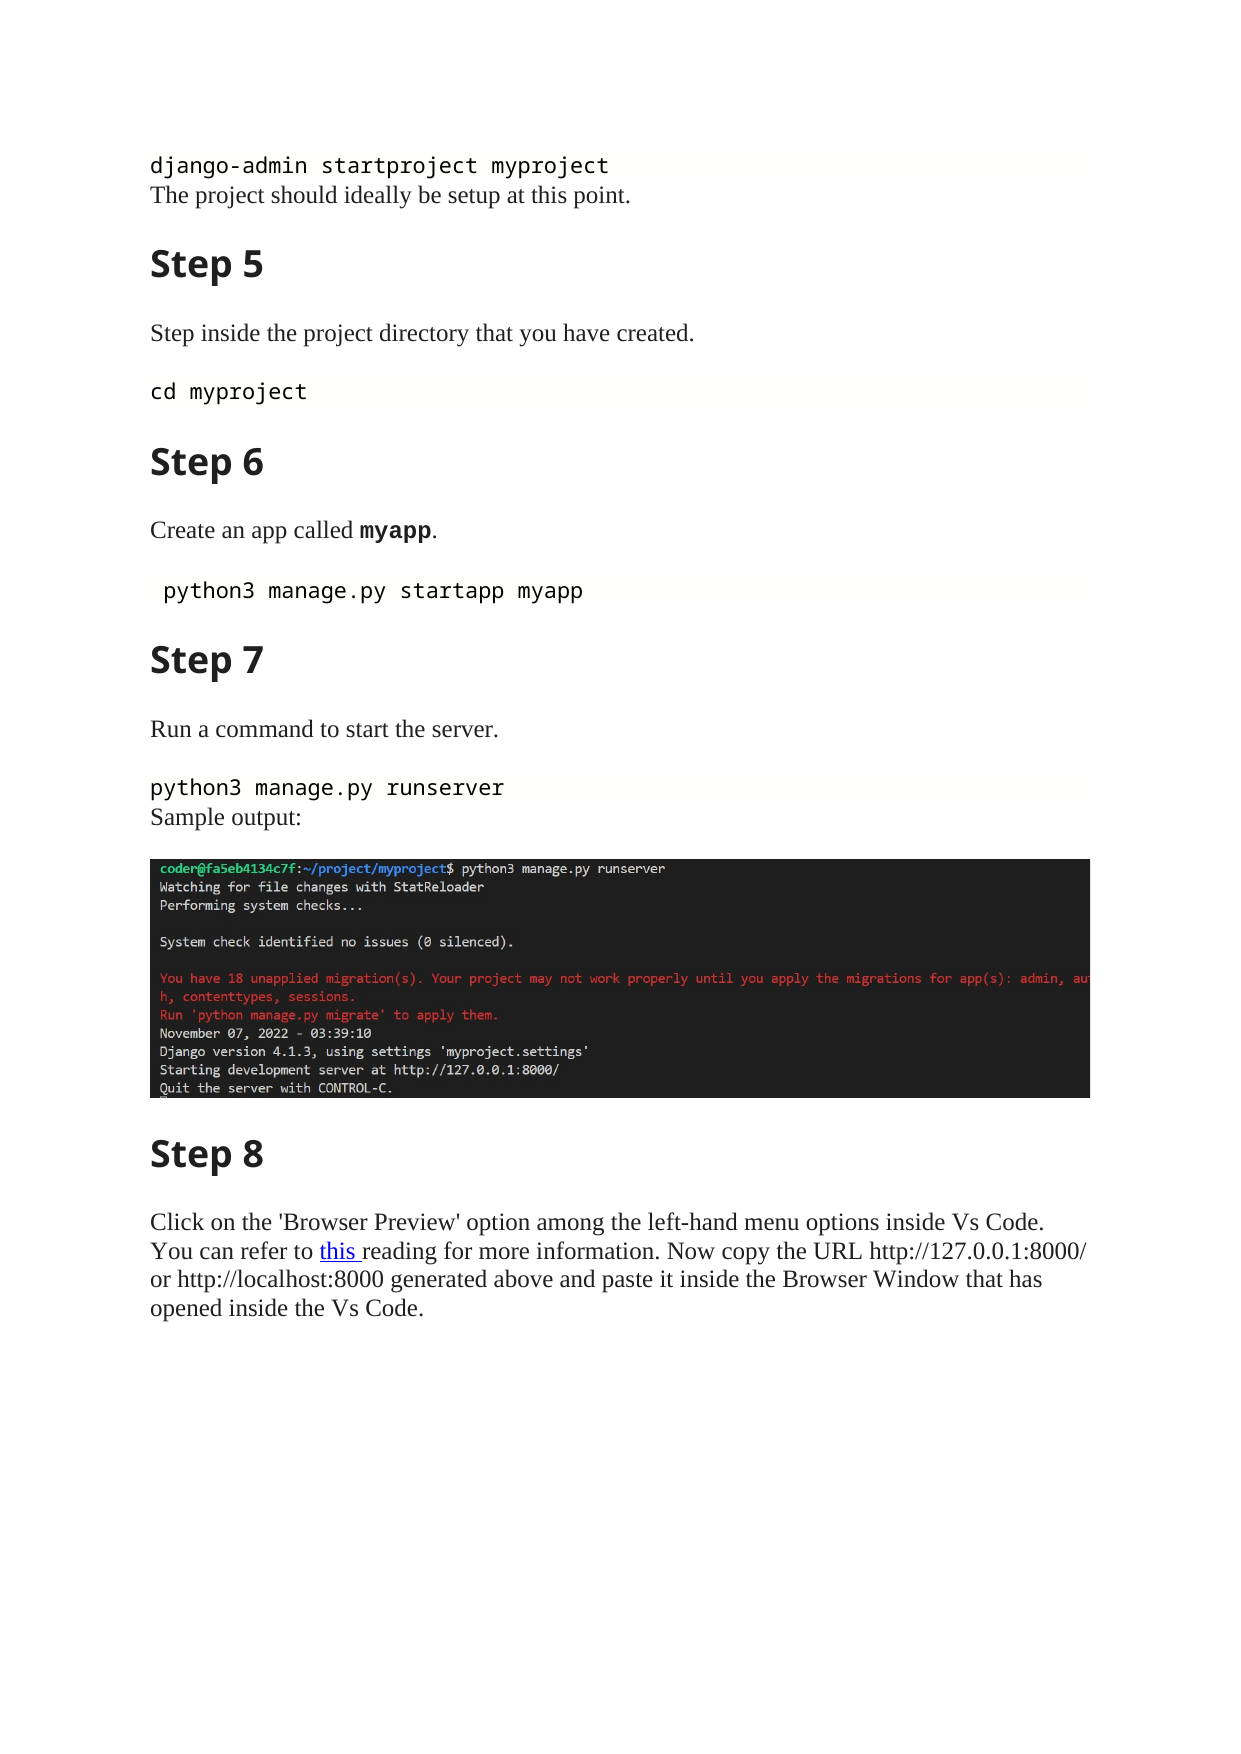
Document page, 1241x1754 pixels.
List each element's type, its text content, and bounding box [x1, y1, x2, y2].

subtitle Step 5 [150, 238, 1090, 289]
text Step 8 [150, 1127, 1090, 1178]
text Create an app called myapp. [150, 515, 1090, 546]
text python3 manage.py startapp myapp [150, 575, 1090, 604]
text python3 manage.py runserver [150, 772, 1090, 802]
subtitle Step 7 [150, 634, 1090, 685]
text django-admin startproject myproject [150, 150, 1090, 180]
text Sample output: [150, 802, 1090, 830]
text cd myproject [150, 376, 1090, 406]
text Click on the 'Browser Preview' option among the left-hand menu options inside Vs Code. You can refer to this reading for more information. Now copy the URL http://127.0.0.1:8000/ or http://localhost:8000 generated above and paste it inside the Browser Window that has opened inside the Vs Code. [150, 1207, 1090, 1322]
text The project should ideally be setup at this point. [150, 180, 1090, 208]
text Run a command to start the server. [150, 714, 1090, 743]
subtitle Step 6 [150, 435, 1090, 486]
picture [150, 859, 1091, 1098]
text Step inside the project directory that you have created. [150, 318, 1090, 347]
